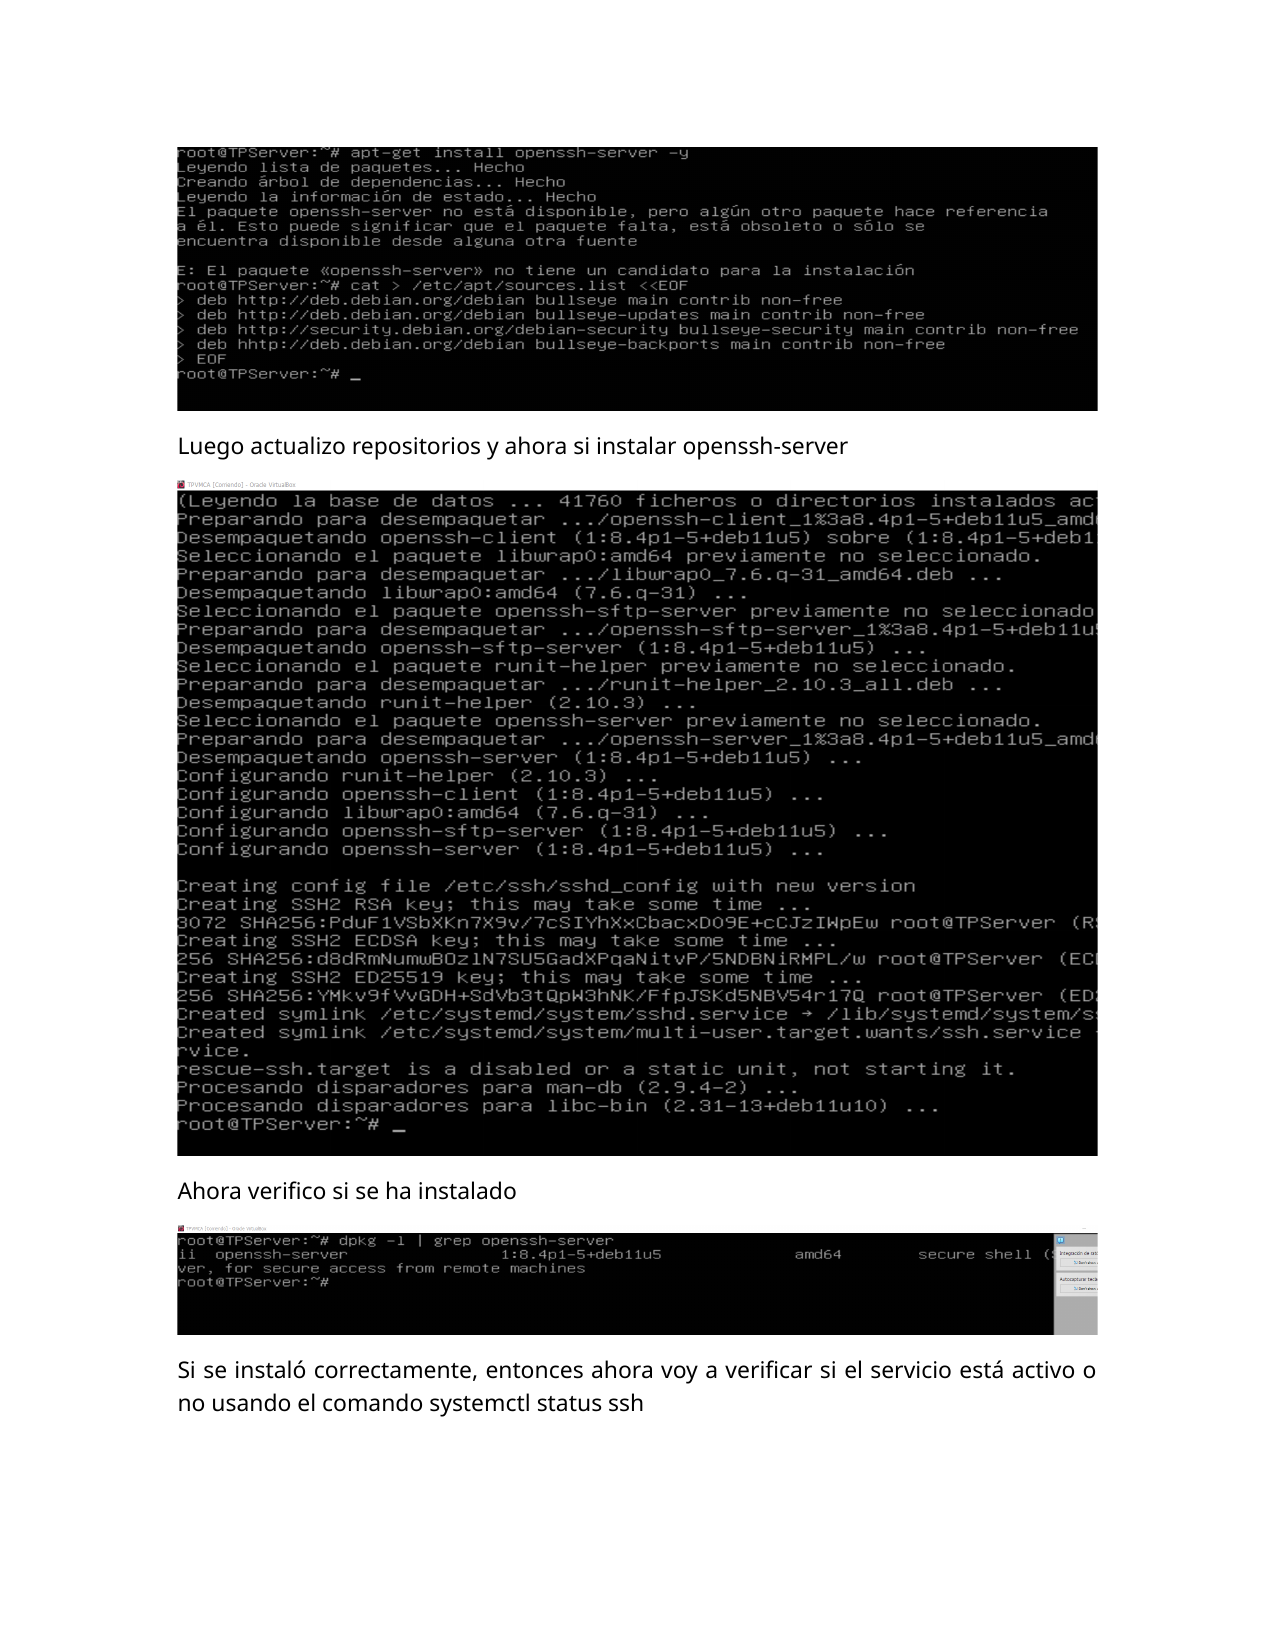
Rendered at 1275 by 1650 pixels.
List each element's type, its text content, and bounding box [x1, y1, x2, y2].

text Ahora verifico si se ha instalado [177, 1174, 1098, 1206]
picture [177, 480, 1098, 1156]
text Luego actualizo repositorios y ahora si instalar openssh-server [177, 430, 1098, 461]
picture [177, 1225, 1098, 1335]
text Si se instaló correctamente, entonces ahora voy a verificar si el servicio está activo o no usando el comando systemctl status ssh [177, 1353, 1098, 1418]
picture [177, 147, 1098, 411]
